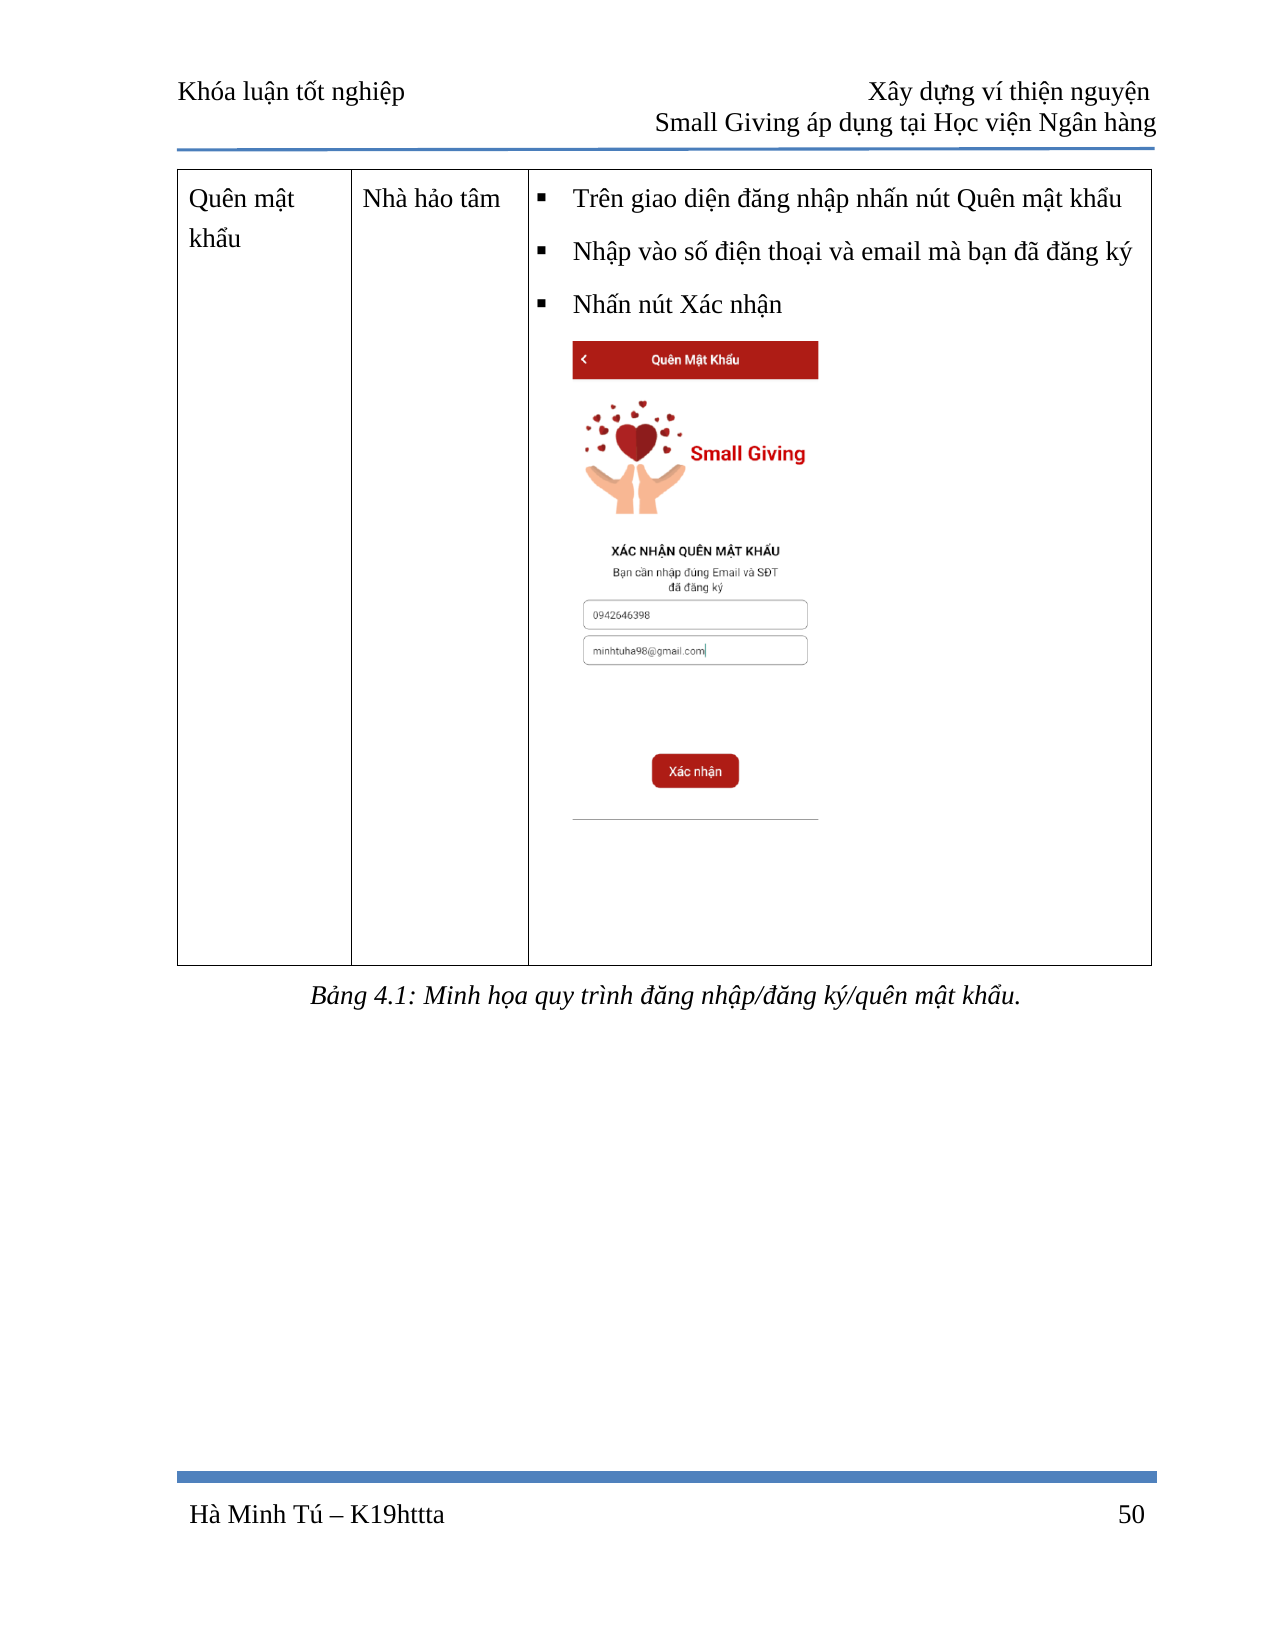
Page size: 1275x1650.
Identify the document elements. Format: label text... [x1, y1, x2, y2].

text Bảng 4.1: Minh họa quy trình đăng nhập/đăng ký/quên mật khẩu. [177, 979, 1157, 1010]
table_cell Nhà hảo tâm [352, 170, 528, 965]
table_cell Quên mật khẩu [178, 170, 351, 965]
picture [572, 341, 819, 820]
table_cell Trên giao diện đăng nhập nhấn nút Quên mật khẩu Nhập vào số điện thoại và email mà bạn đã đăng ký Nhấn nút Xác nhận [529, 170, 1151, 965]
